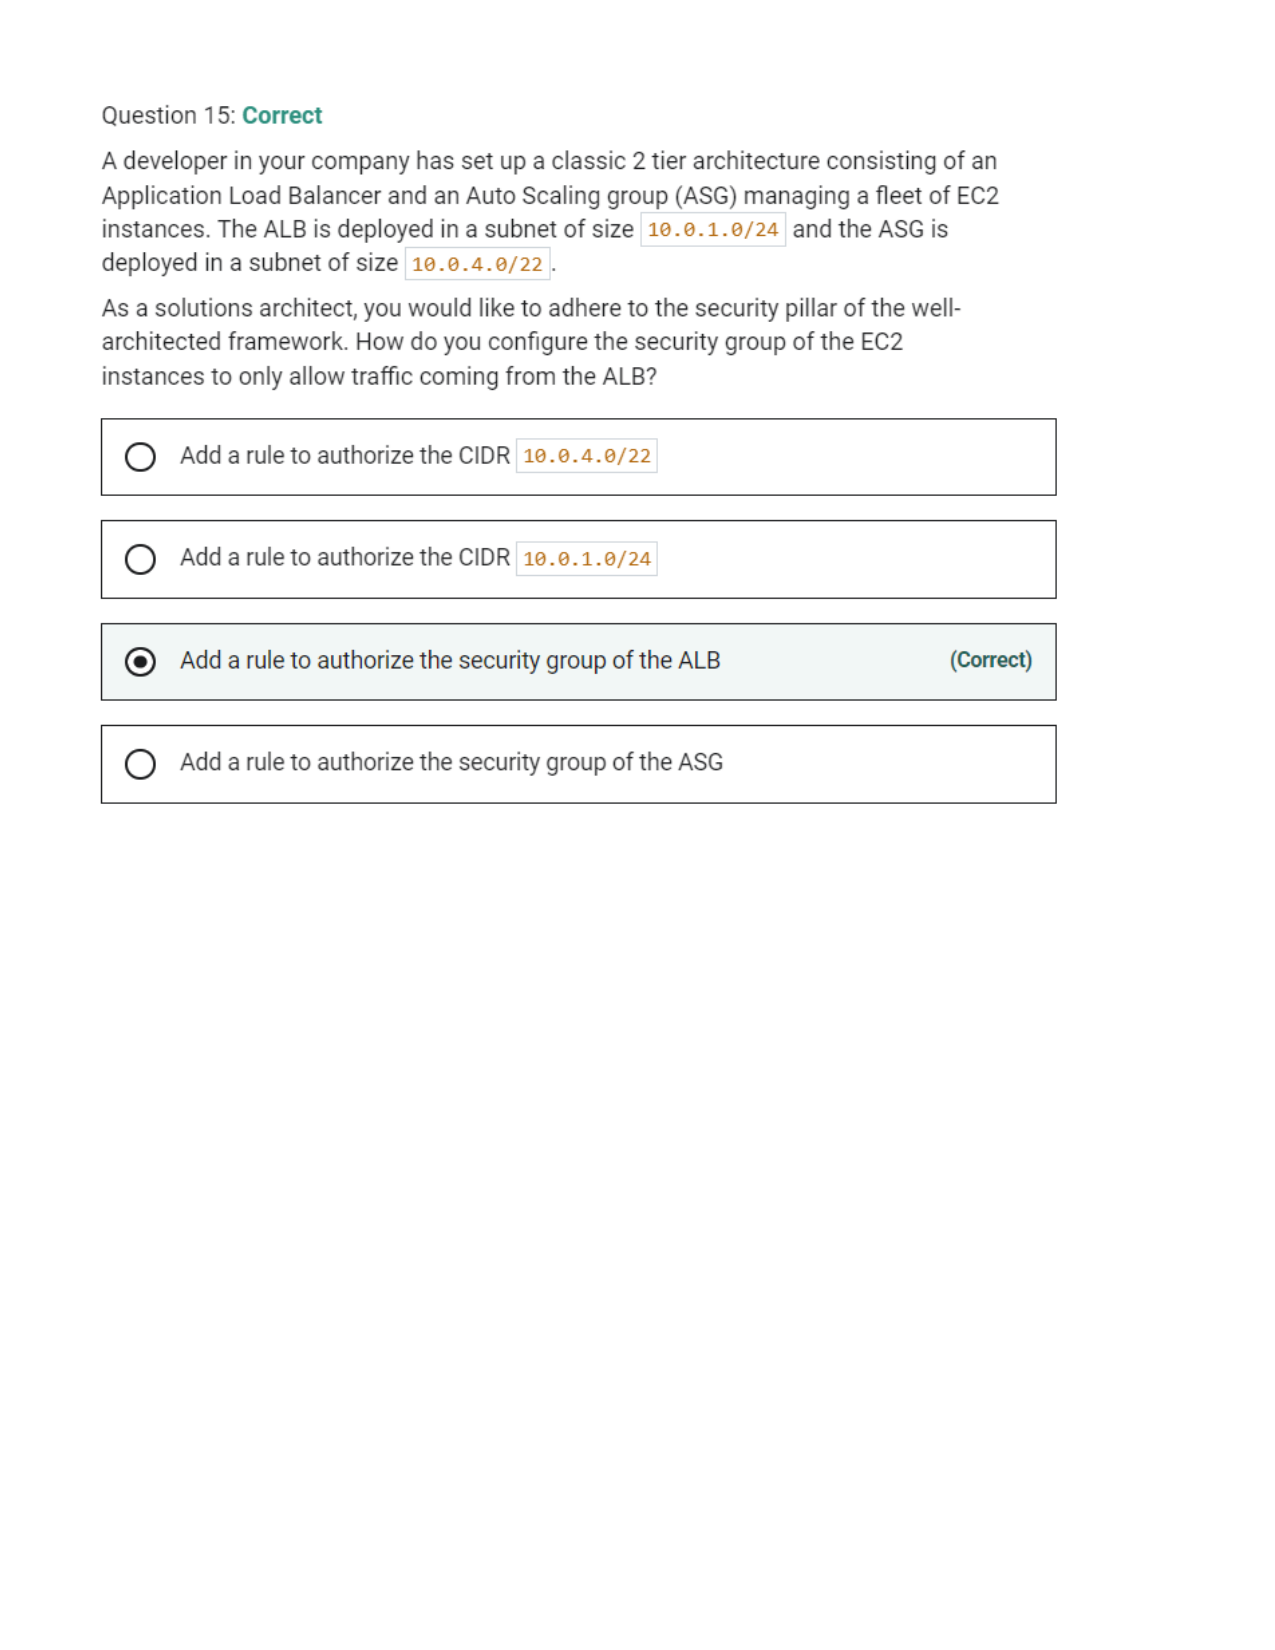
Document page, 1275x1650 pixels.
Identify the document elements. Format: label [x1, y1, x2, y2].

picture [93, 93, 1069, 816]
